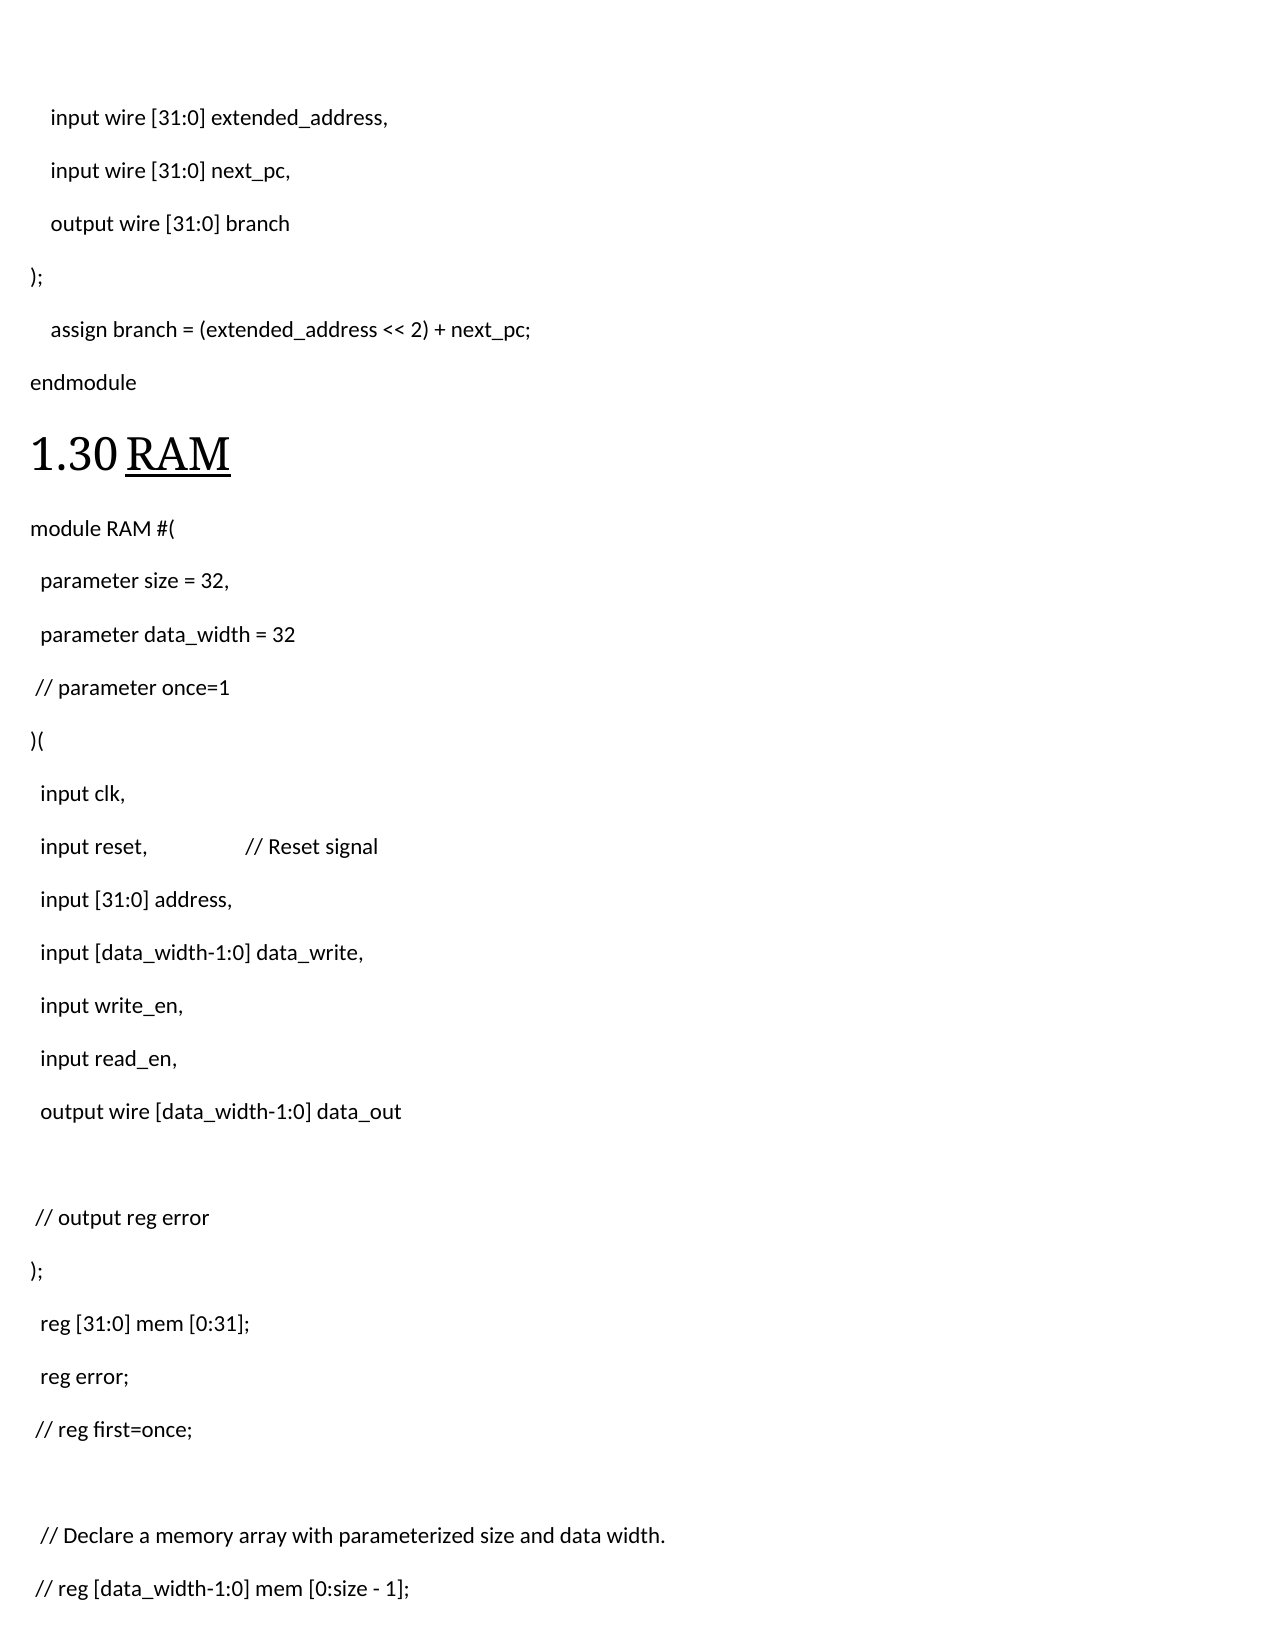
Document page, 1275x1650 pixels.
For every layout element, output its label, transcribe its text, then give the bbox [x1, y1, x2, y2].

text ); [30, 262, 1245, 290]
subtitle RAM [30, 421, 1245, 483]
text assign branch = (extended_address << 2) + next_pc; [30, 315, 1245, 343]
text input write_en, [30, 991, 1245, 1019]
text // output reg error [30, 1203, 1245, 1231]
text // reg first=once; [30, 1415, 1245, 1443]
text endmodule [30, 368, 1245, 396]
text input wire [31:0] next_pc, [30, 156, 1245, 184]
text reg error; [30, 1362, 1245, 1390]
text input read_en, [30, 1044, 1245, 1072]
text input reset, // Reset signal [30, 832, 1245, 860]
text output wire [data_width-1:0] data_out [30, 1097, 1245, 1125]
text parameter data_width = 32 [30, 620, 1245, 648]
text input [31:0] address, [30, 885, 1245, 913]
text module RAM #( [30, 514, 1245, 542]
text )( [30, 726, 1245, 754]
text reg [31:0] mem [0:31]; [30, 1309, 1245, 1337]
text ); [30, 1256, 1245, 1284]
text // parameter once=1 [30, 673, 1245, 701]
text // reg [data_width-1:0] mem [0:size - 1]; [30, 1574, 1245, 1602]
text parameter size = 32, [30, 567, 1245, 595]
text input clk, [30, 779, 1245, 807]
text input [data_width-1:0] data_write, [30, 938, 1245, 966]
text // Declare a memory array with parameterized size and data width. [30, 1521, 1245, 1549]
text input wire [31:0] extended_address, [30, 103, 1245, 131]
text output wire [31:0] branch [30, 209, 1245, 237]
